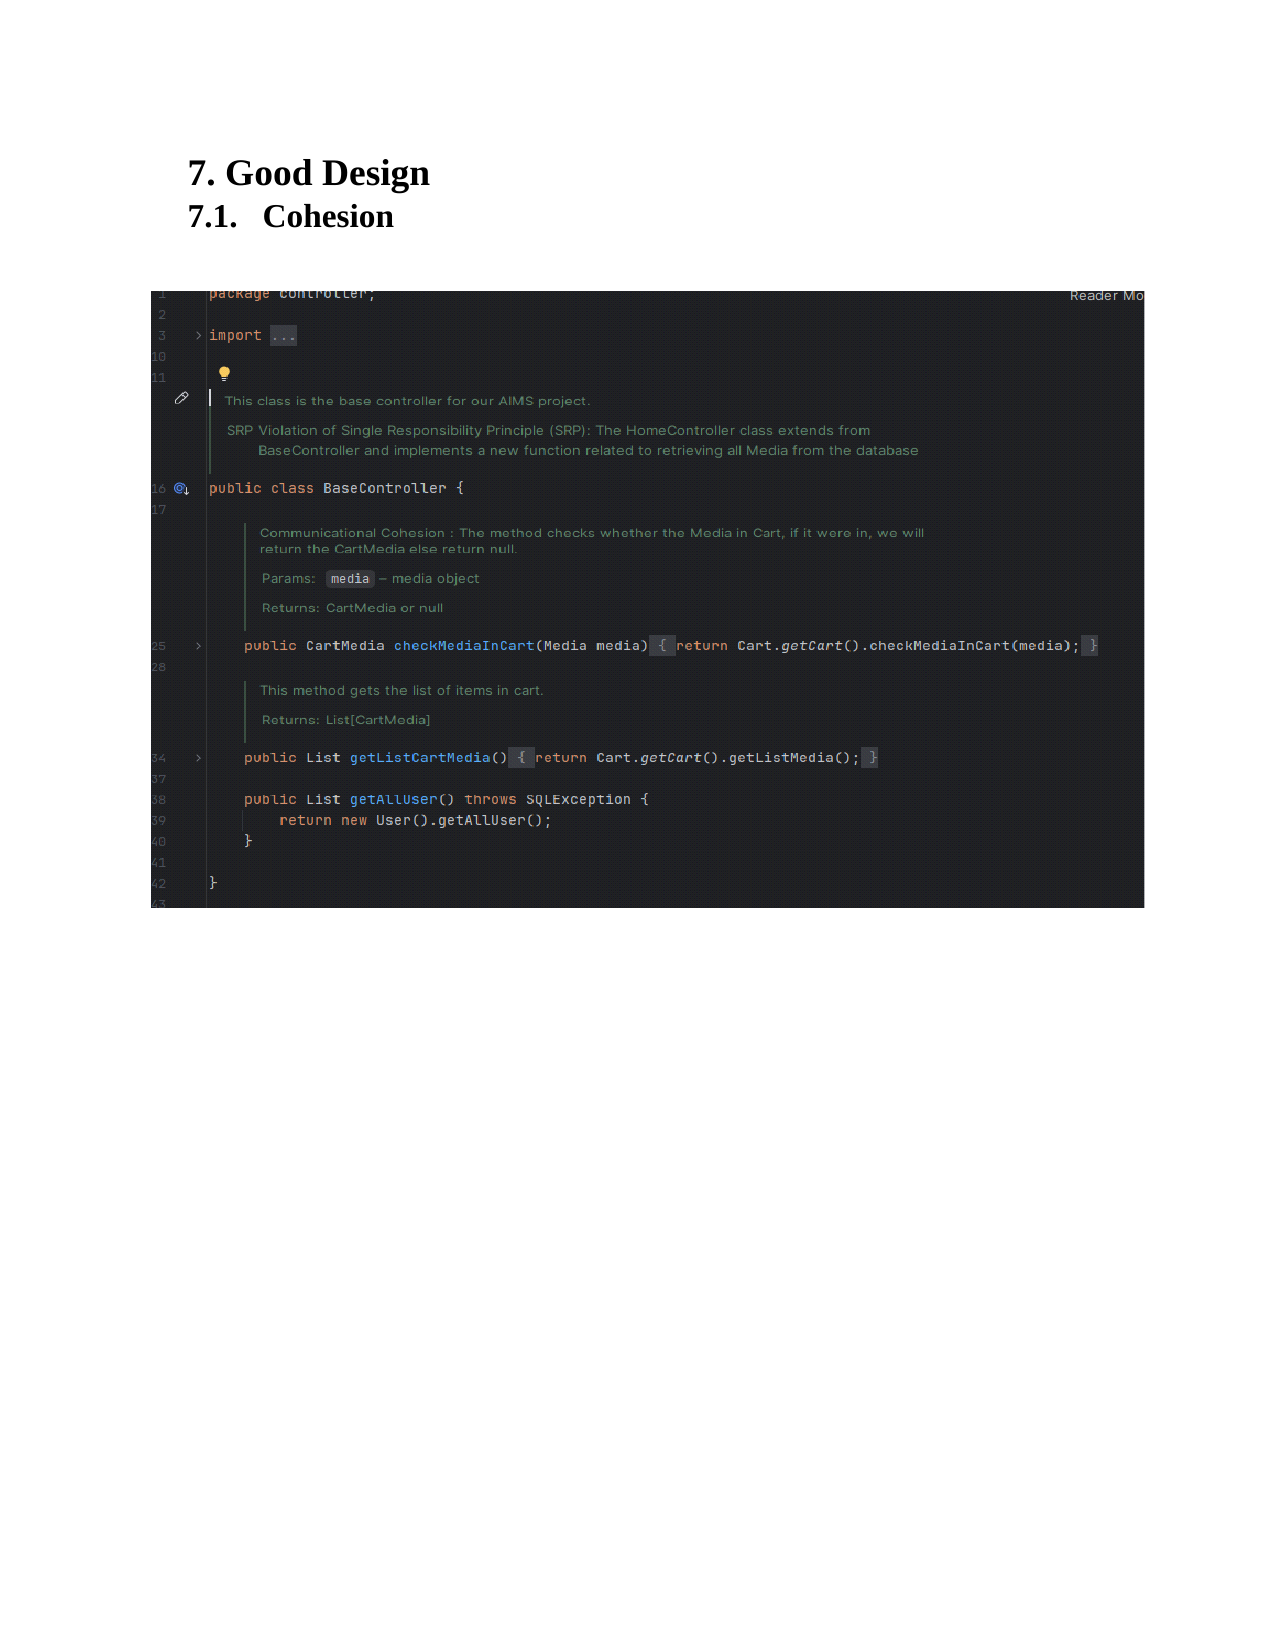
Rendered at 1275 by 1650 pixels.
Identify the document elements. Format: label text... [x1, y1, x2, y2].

list Good Design [187, 150, 1125, 193]
picture [151, 291, 1145, 908]
list Cohesion [187, 197, 1125, 235]
